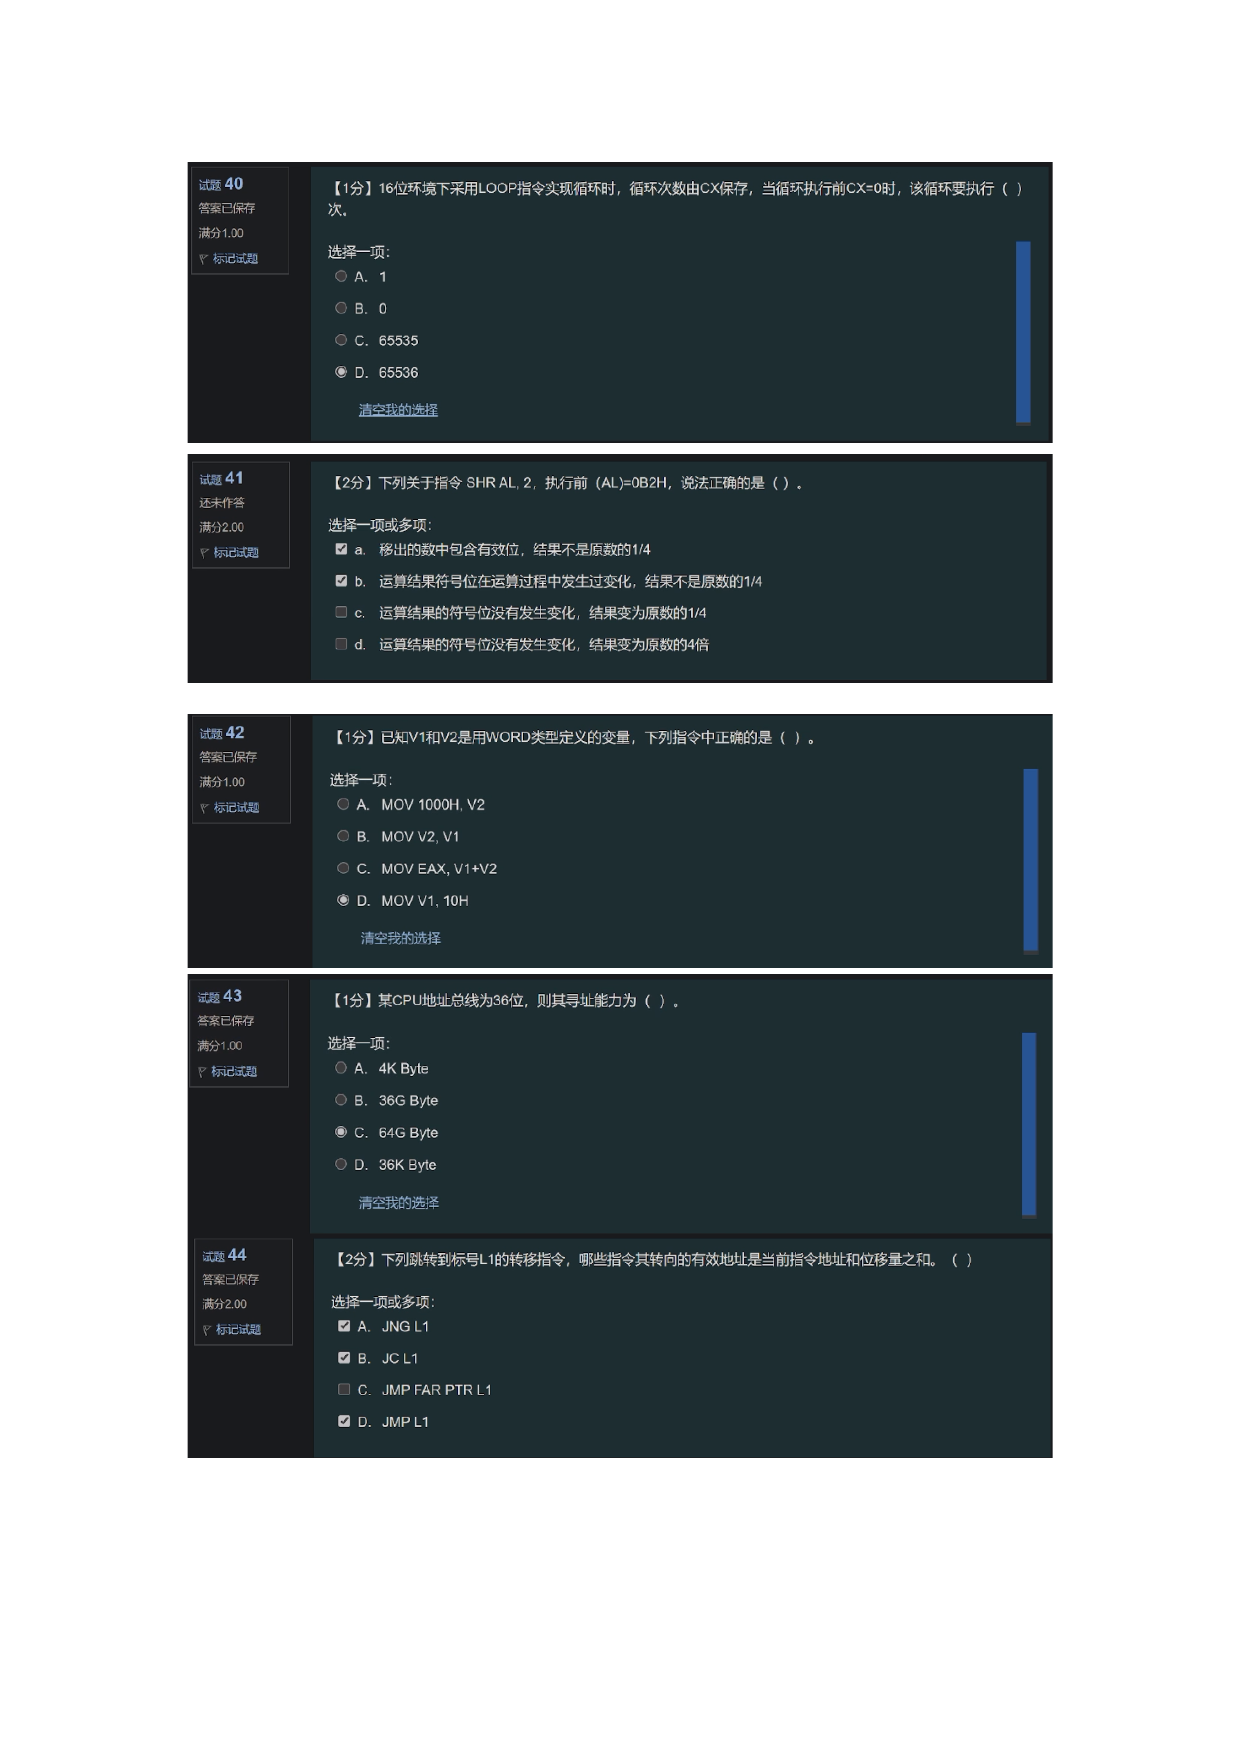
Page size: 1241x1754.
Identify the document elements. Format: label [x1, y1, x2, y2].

picture [187, 974, 1053, 1458]
picture [187, 714, 1053, 968]
picture [187, 454, 1053, 683]
picture [187, 162, 1053, 443]
